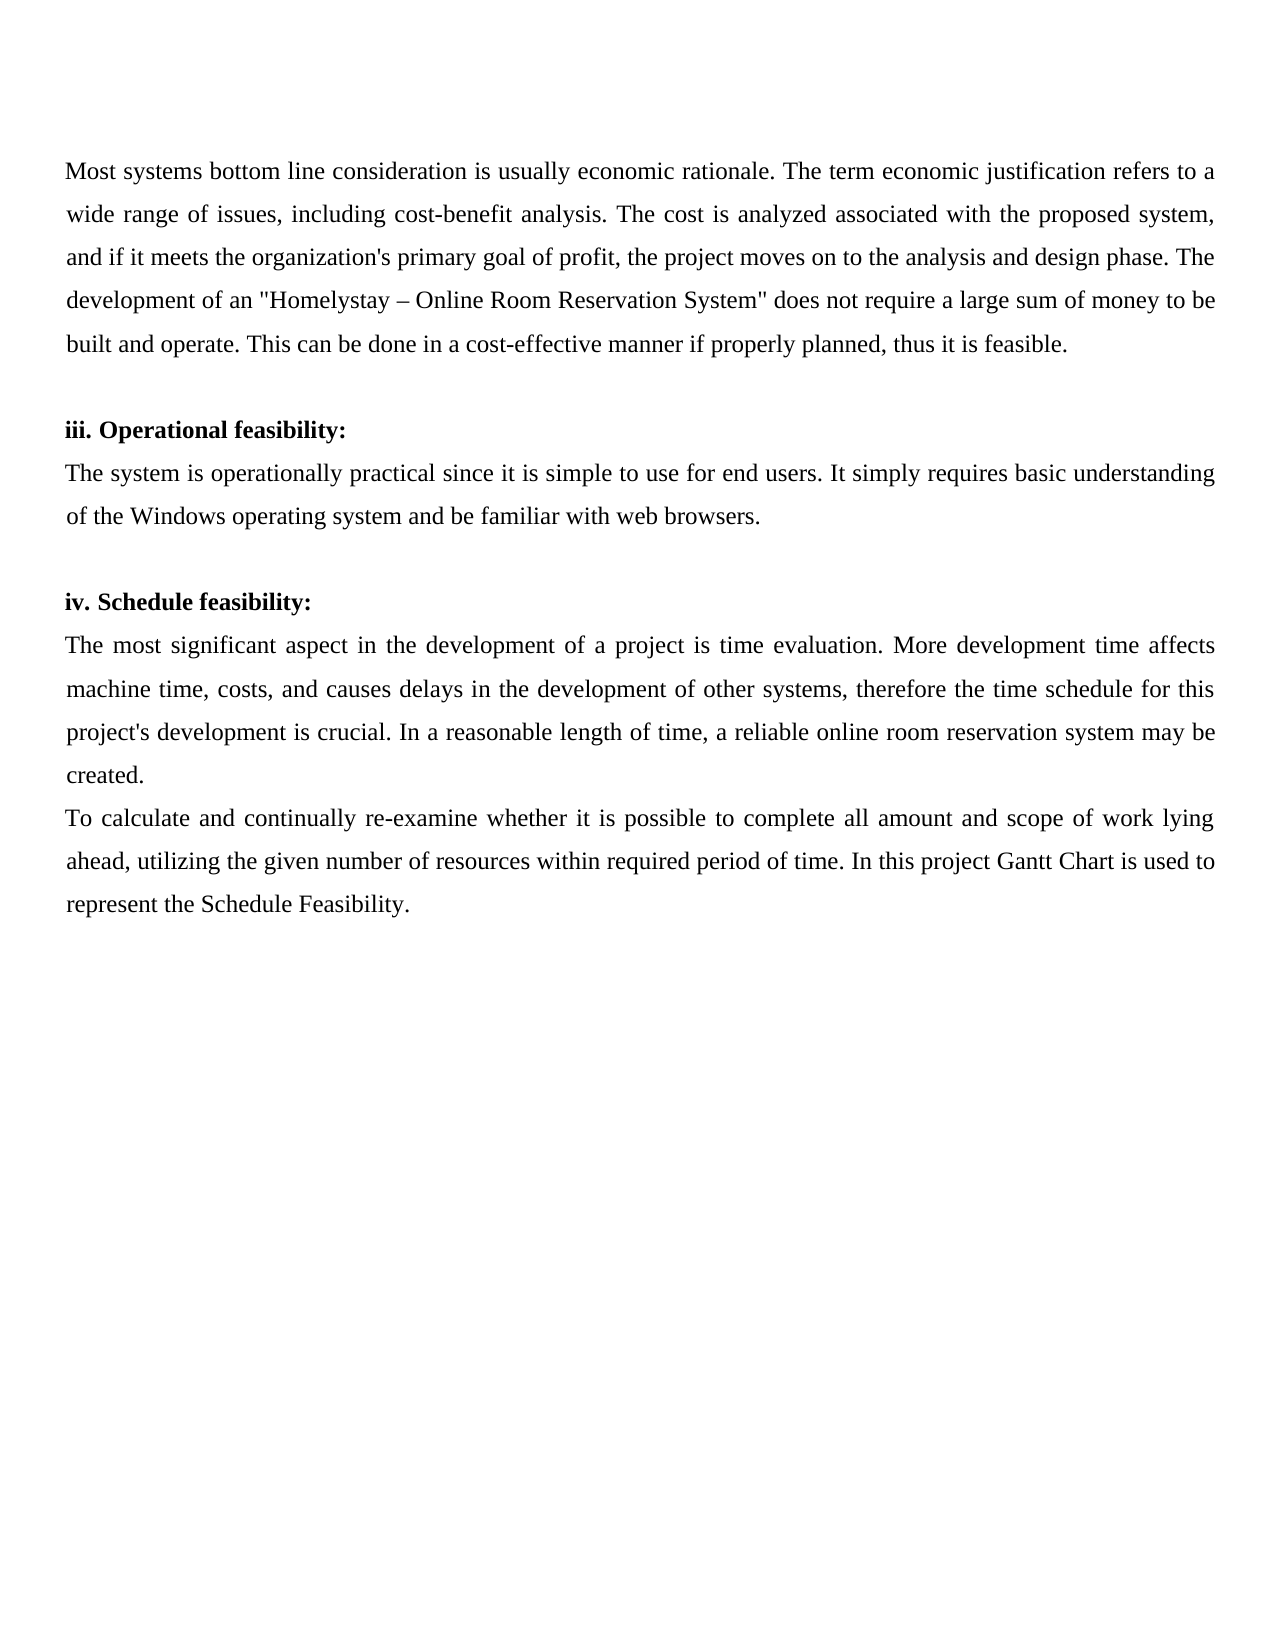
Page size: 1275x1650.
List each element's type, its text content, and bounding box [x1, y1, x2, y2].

text The system is operationally practical since it is simple to use for end users. It simply requires basic understanding of the Windows operating system and be familiar with web browsers. [64, 458, 1217, 530]
text iii. Operational feasibility: [64, 415, 1217, 444]
text iv. Schedule feasibility: [64, 587, 1217, 616]
text To calculate and continually re-examine whether it is possible to complete all amount and scope of work lying ahead, utilizing the given number of resources within required period of time. In this project Gantt Chart is used to represent the Schedule Feasibility. [64, 803, 1217, 918]
text The most significant aspect in the development of a project is time evaluation. More development time affects machine time, costs, and causes delays in the development of other systems, therefore the time schedule for this project's development is crucial. In a reasonable length of time, a reliable online room reservation system may be created. [64, 631, 1217, 789]
text Most systems bottom line consideration is usually economic rationale. The term economic justification refers to a wide range of issues, including cost-benefit analysis. The cost is analyzed associated with the proposed system, and if it meets the organization's primary goal of profit, the project moves on to the analysis and design phase. The development of an "Homelystay – Online Room Reservation System" does not require a large sum of money to be built and operate. This can be done in a cost-effective manner if properly planned, thus it is feasible. [64, 156, 1217, 357]
